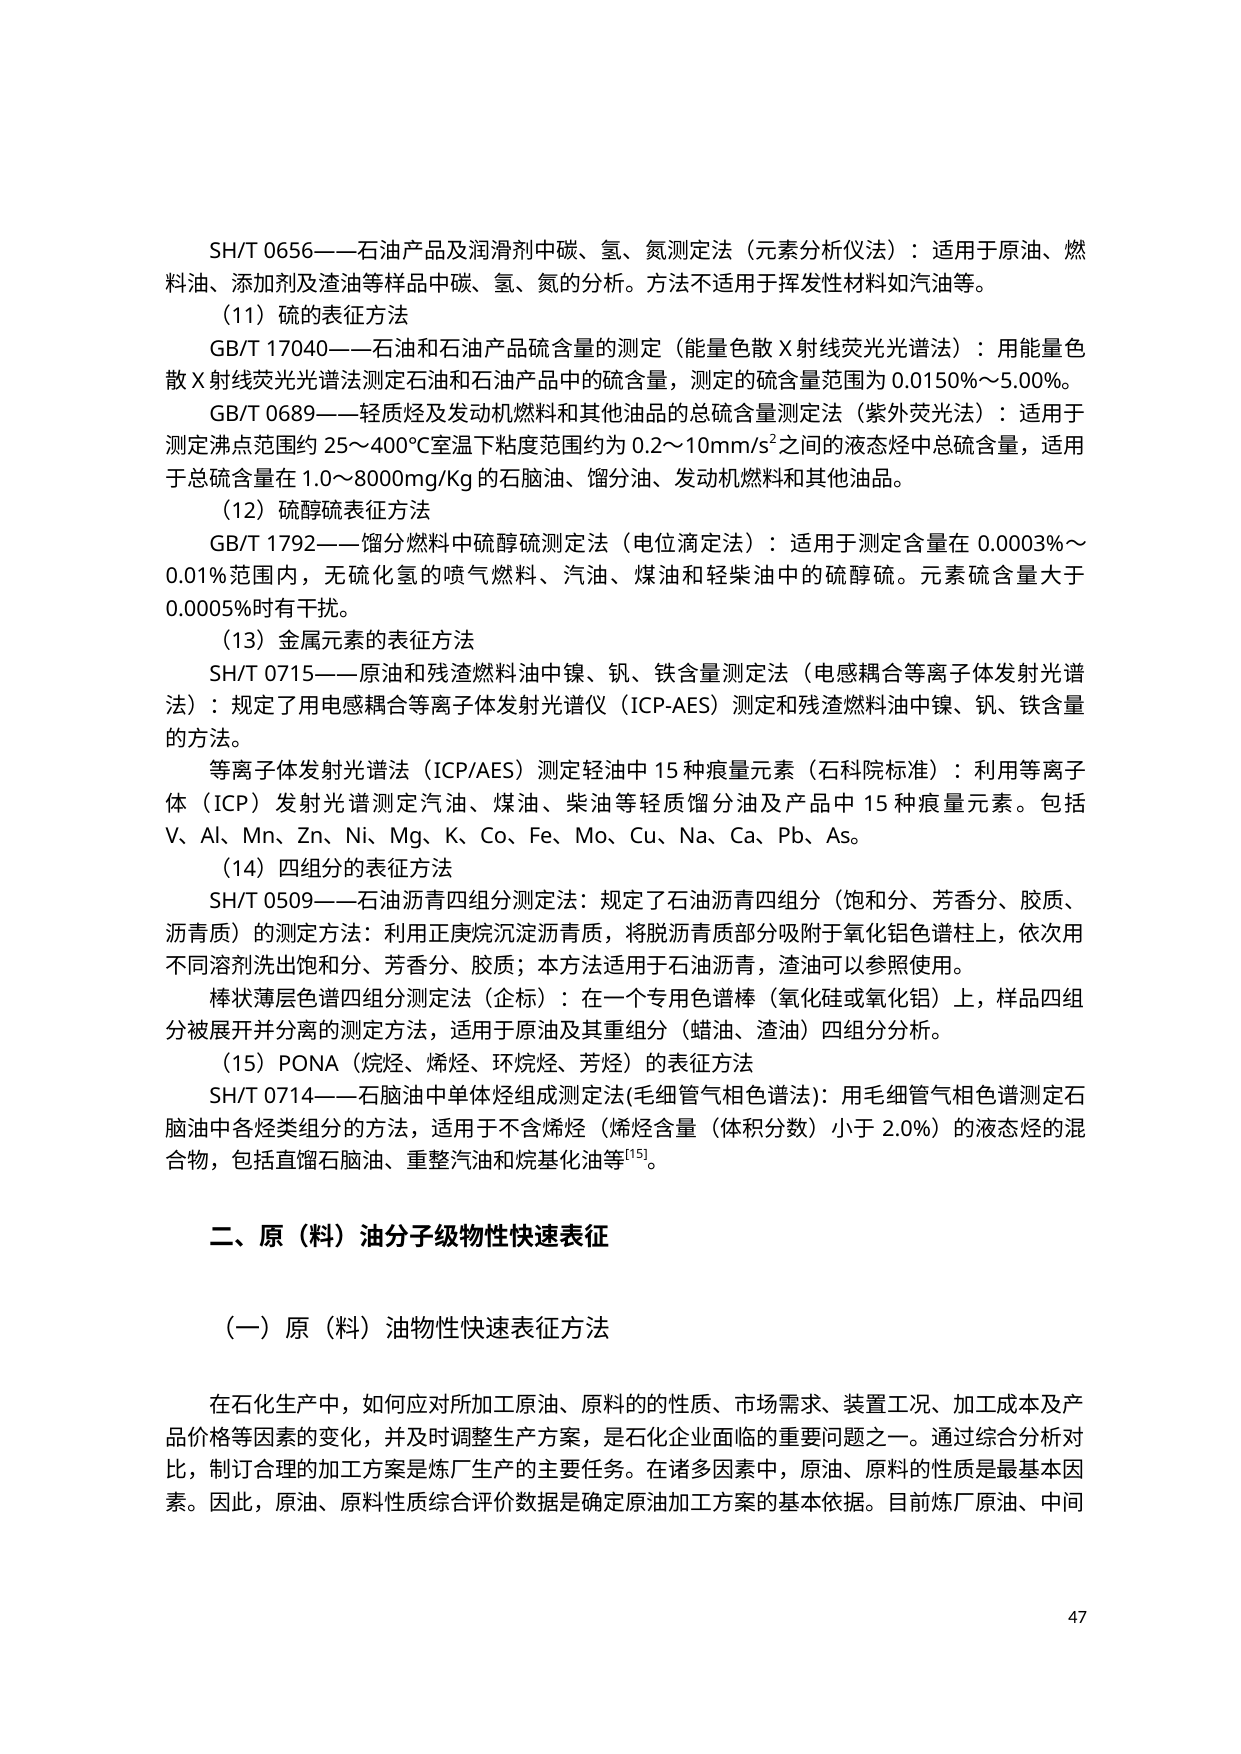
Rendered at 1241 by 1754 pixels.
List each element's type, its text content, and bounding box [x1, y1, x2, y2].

text GB/T 0689——轻质烃及发动机燃料和其他油品的总硫含量测定法（紫外荧光法）：适用于测定沸点范围约25～400℃室温下粘度范围约为0.2～10mm/s2之间的液态烃中总硫含量，适用于总硫含量在1.0～8000mg/Kg的石脑油、馏分油、发动机燃料和其他油品。 [165, 395, 1087, 493]
text 等离子体发射光谱法（ICP/AES）测定轻油中15种痕量元素（石科院标准）：利用等离子体（ICP）发射光谱测定汽油、煤油、柴油等轻质馏分油及产品中15种痕量元素。包括V、Al、Mn、Zn、Ni、Mg、K、Co、Fe、Mo、Cu、Na、Ca、Pb、As。 [165, 753, 1087, 850]
text SH/T 0509——石油沥青四组分测定法：规定了石油沥青四组分（饱和分、芳香分、胶质、沥青质）的测定方法：利用正庚烷沉淀沥青质，将脱沥青质部分吸附于氧化铝色谱柱上，依次用不同溶剂洗出饱和分、芳香分、胶质；本方法适用于石油沥青，渣油可以参照使用。 [165, 883, 1087, 980]
text （15）PONA（烷烃、烯烃、环烷烃、芳烃）的表征方法 [165, 1045, 1087, 1078]
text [165, 1387, 1087, 1517]
text 棒状薄层色谱四组分测定法（企标）：在一个专用色谱棒（氧化硅或氧化铝）上，样品四组分被展开并分离的测定方法，适用于原油及其重组分（蜡油、渣油）四组分分析。 [165, 980, 1087, 1045]
text SH/T 0714——石脑油中单体烃组成测定法(毛细管气相色谱法)：用毛细管气相色谱测定石脑油中各烃类组分的方法，适用于不含烯烃（烯烃含量（体积分数）小于2.0%）的液态烃的混合物，包括直馏石脑油、重整汽油和烷基化油等[15]。 [165, 1078, 1087, 1175]
subtitle 二、原（料）油分子级物性快速表征 [165, 1202, 1087, 1267]
text （14）四组分的表征方法 [165, 850, 1087, 883]
text GB/T 17040——石油和石油产品硫含量的测定（能量色散X射线荧光光谱法）：用能量色散X射线荧光光谱法测定石油和石油产品中的硫含量，测定的硫含量范围为0.0150%～5.00%。 [165, 330, 1087, 395]
subtitle （一）原（料）油物性快速表征方法 [165, 1294, 1087, 1359]
text （11）硫的表征方法 [165, 298, 1087, 330]
text SH/T 0715——原油和残渣燃料油中镍、钒、铁含量测定法（电感耦合等离子体发射光谱法）：规定了用电感耦合等离子体发射光谱仪（ICP-AES）测定和残渣燃料油中镍、钒、铁含量的方法。 [165, 655, 1087, 753]
text SH/T 0656——石油产品及润滑剂中碳、氢、氮测定法（元素分析仪法）：适用于原油、燃料油、添加剂及渣油等样品中碳、氢、氮的分析。方法不适用于挥发性材料如汽油等。 [165, 233, 1087, 298]
text GB/T 1792——馏分燃料中硫醇硫测定法（电位滴定法）：适用于测定含量在0.0003%～0.01%范围内，无硫化氢的喷气燃料、汽油、煤油和轻柴油中的硫醇硫。元素硫含量大于0.0005%时有干扰。 [165, 525, 1087, 623]
text （13）金属元素的表征方法 [165, 623, 1087, 655]
text （12）硫醇硫表征方法 [165, 493, 1087, 525]
